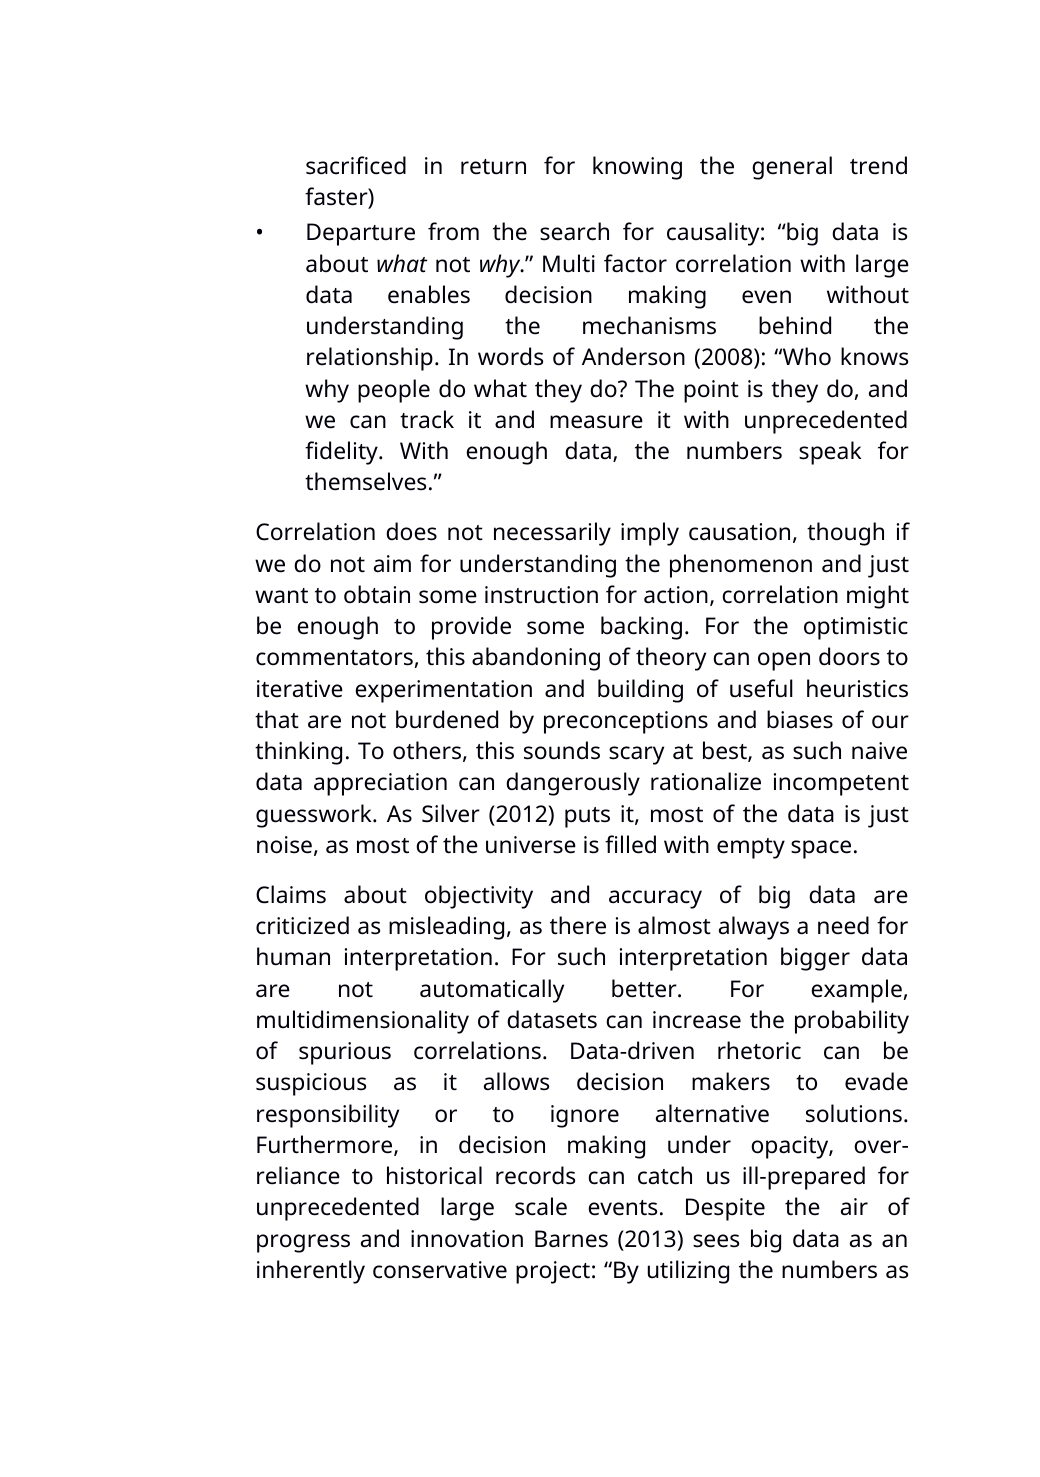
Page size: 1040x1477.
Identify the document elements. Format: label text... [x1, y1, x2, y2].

text Correlation does not necessarily imply causation, though if we do not aim for understanding the phenomenon and just want to obtain some instruction for action, correlation might be enough to provide some backing. For the optimistic commentators, this abandoning of theory can open doors to iterative experimentation and building of useful heuristics that are not burdened by preconceptions and biases of our thinking. To others, this sounds scary at best, as such naive data appreciation can dangerously rationalize incompetent guesswork. As Silver (2012) puts it, most of the data is just noise, as most of the universe is filled with empty space. [255, 516, 910, 860]
list Departure from the search for causality: “big data is about what not why.” Multi factor correlation with large data enables decision making even without understanding the mechanisms behind the relationship. In words of Anderson (2008): “Who knows why people do what they do? The point is they do, and we can track it and measure it with unprecedented fidelity. With enough data, the numbers speak for themselves.” [255, 216, 910, 497]
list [255, 150, 910, 212]
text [255, 879, 910, 1285]
